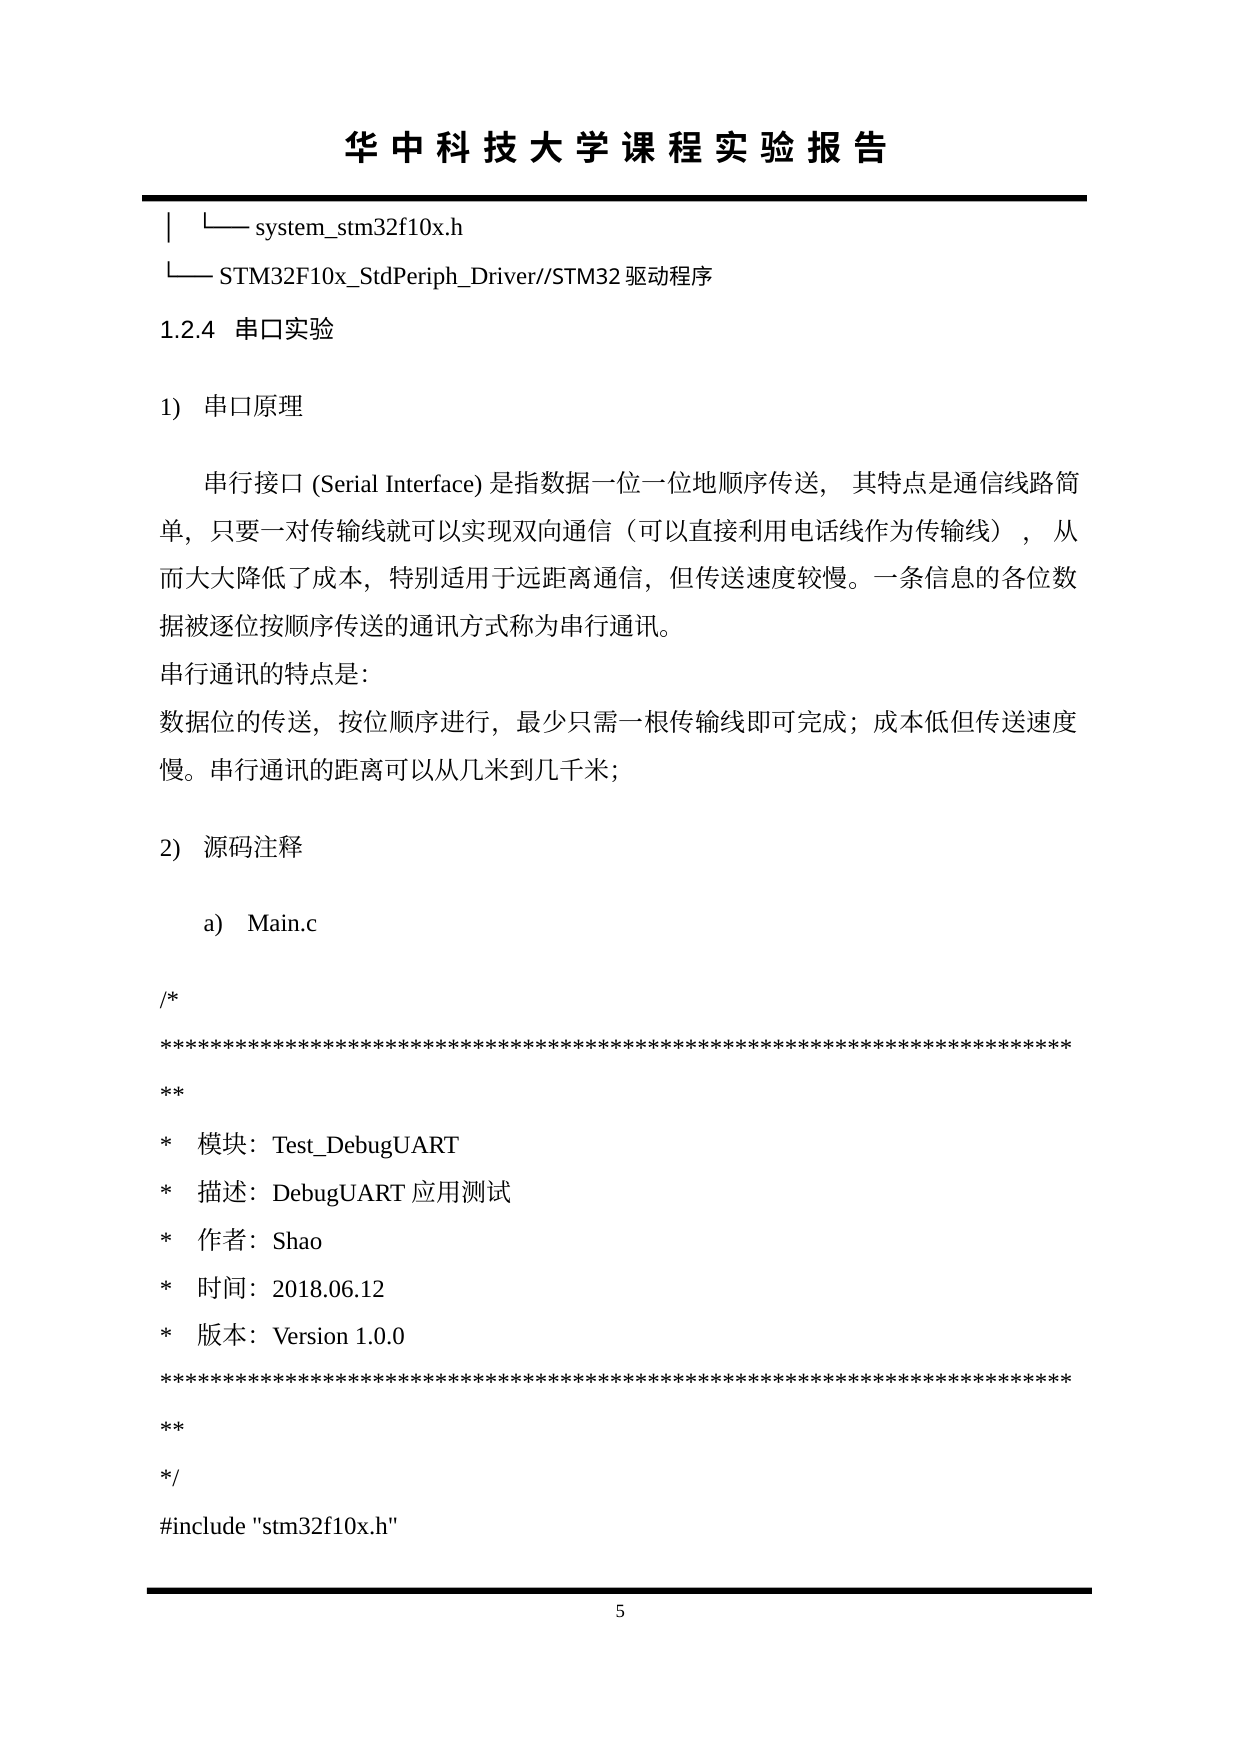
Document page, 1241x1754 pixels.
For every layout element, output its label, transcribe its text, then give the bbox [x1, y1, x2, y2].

text * 作者：Shao [159, 1214, 1081, 1262]
text #include "stm32f10x.h" [159, 1501, 1081, 1549]
text * 时间：2018.06.12 [159, 1262, 1081, 1310]
text * 模块：Test_DebugUART [159, 1119, 1081, 1167]
list 串行接口 (Serial Interface) 是指数据一位一位地顺序传送， 其特点是通信线路简单，只要一对传输线就可以实现双向通信（可以直接利用电话线作为传输线） ， 从而大大降低了成本，特别适用于远距离通信，但传送速度较慢。一条信息的各位数据被逐位按顺序传送的通讯方式称为串行通讯。 [159, 458, 1081, 649]
list 数据位的传送，按位顺序进行，最少只需一根传输线即可完成；成本低但传送速度慢。串行通讯的距离可以从几米到几千米； [159, 697, 1081, 792]
text *************************************************************************** [159, 1358, 1081, 1453]
subtitle Main.c [203, 898, 1081, 946]
text * 描述：DebugUART 应用测试 [159, 1167, 1081, 1214]
subtitle 串口原理 [159, 381, 1081, 428]
text /* [159, 975, 1081, 1023]
text */ [159, 1453, 1081, 1501]
text * 版本：Version 1.0.0 [159, 1310, 1081, 1358]
subtitle 源码注释 [159, 821, 1081, 869]
subtitle 串口实验 [159, 304, 1081, 351]
list └── STM32F10x_StdPeriph_Driver//STM32驱动程序 [159, 251, 1081, 298]
list 串行通讯的特点是： [159, 649, 1081, 697]
list │ └── system_stm32f10x.h [159, 203, 1081, 251]
text *************************************************************************** [159, 1023, 1081, 1119]
